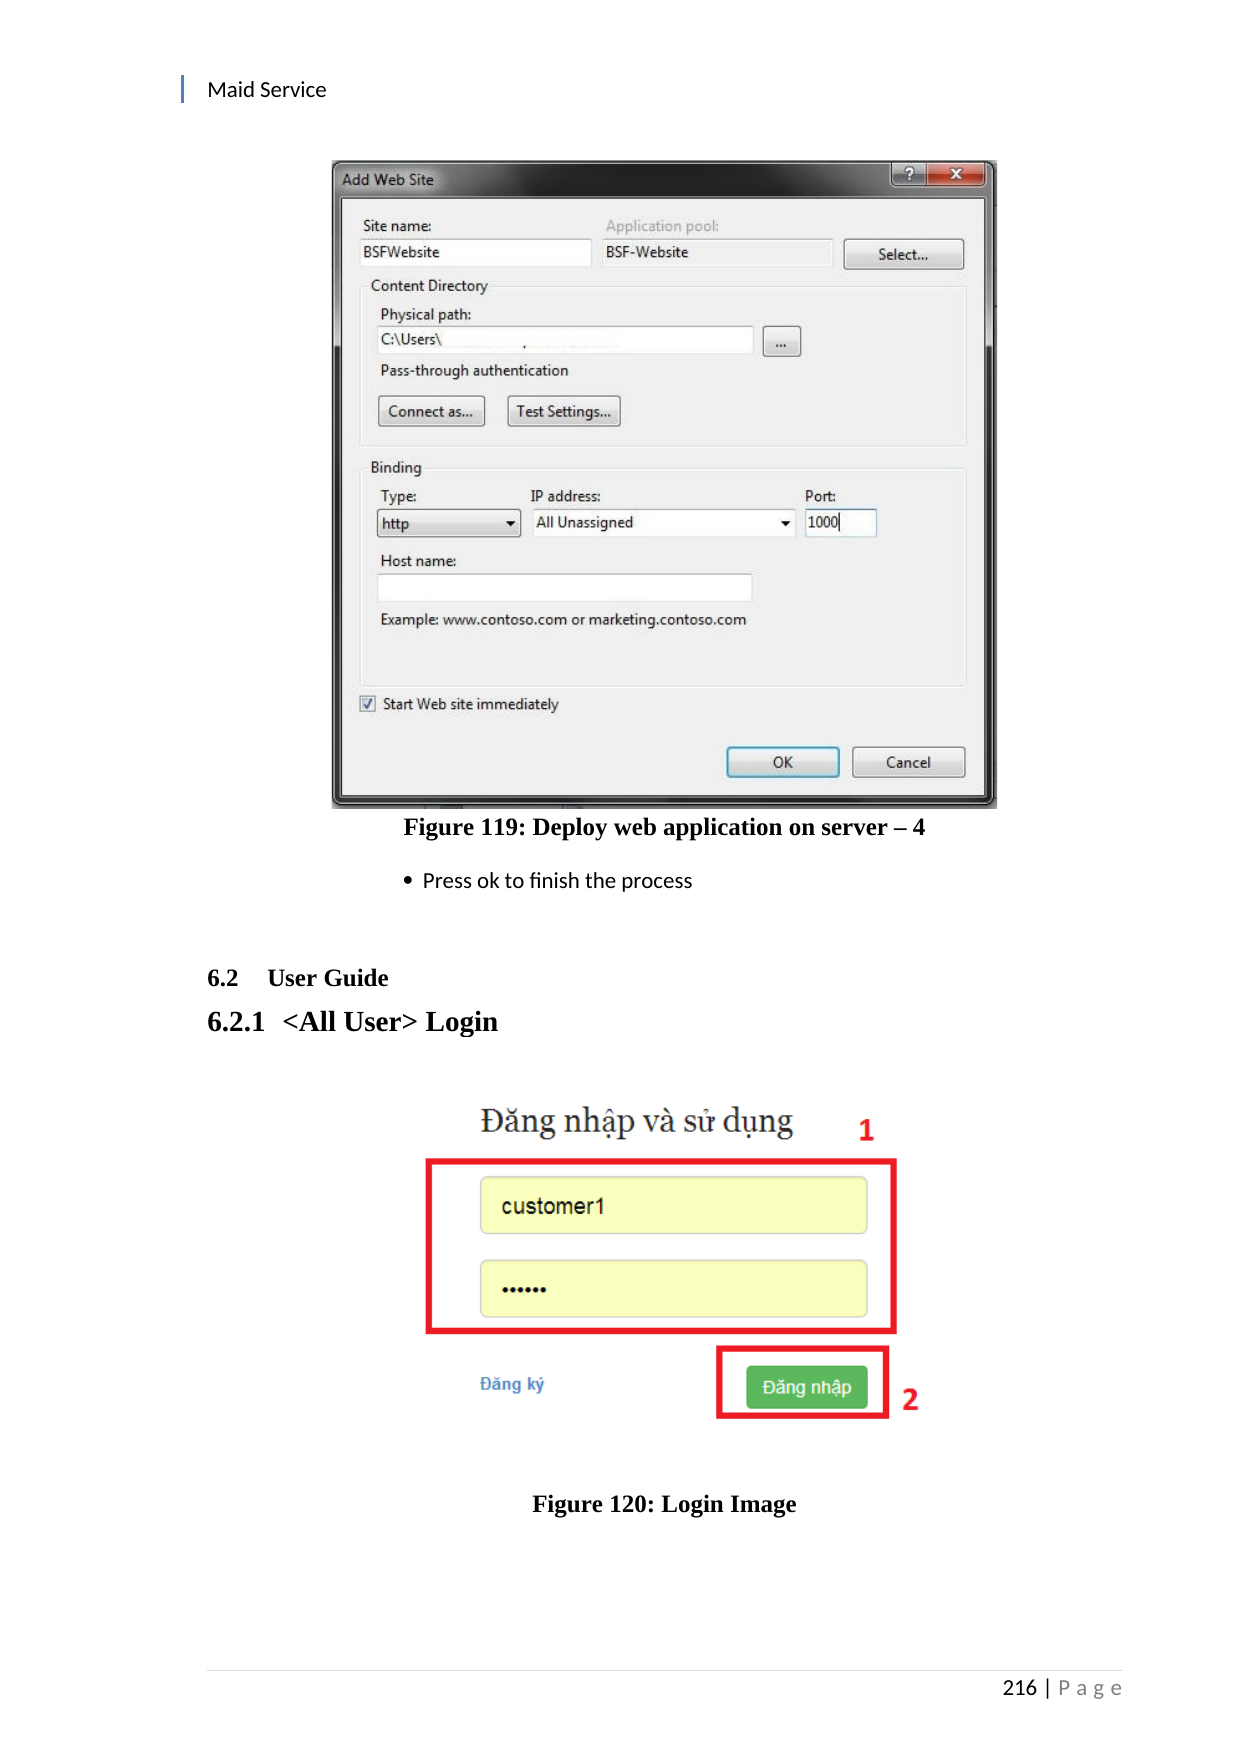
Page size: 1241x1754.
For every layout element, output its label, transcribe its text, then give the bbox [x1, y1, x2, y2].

picture [374, 1037, 955, 1486]
subtitle User Guide [207, 963, 1122, 991]
picture [331, 160, 998, 809]
subtitle <All User> Login [207, 1004, 1122, 1037]
list Press ok to finish the process [404, 866, 1122, 894]
